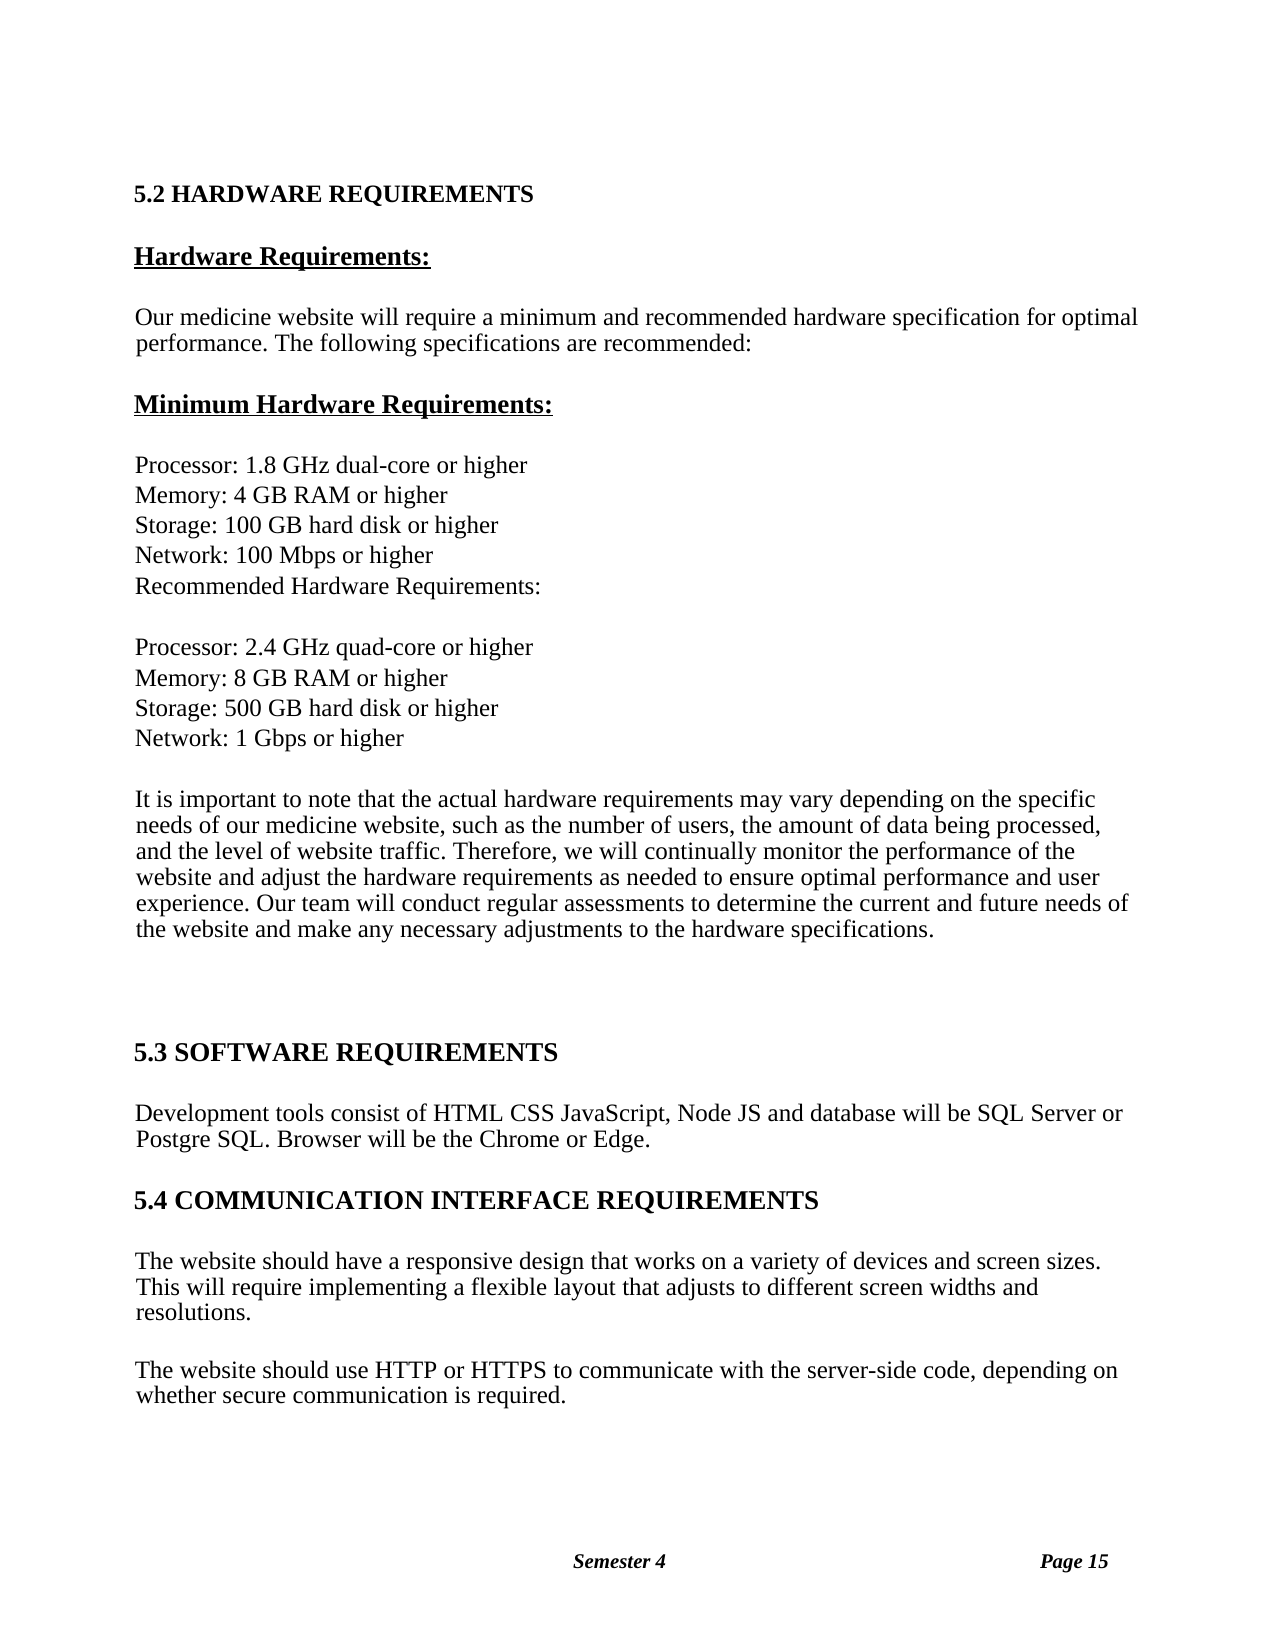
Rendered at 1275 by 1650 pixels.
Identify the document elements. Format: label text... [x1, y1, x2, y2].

text Network: 100 Mbps or higher [134, 543, 1139, 569]
text The website should have a responsive design that works on a variety of devices and screen sizes. This will require implementing a flexible layout that adjusts to different screen widths and resolutions. [134, 1248, 1139, 1326]
text Storage: 500 GB hard disk or higher [134, 696, 1139, 721]
text Our medicine website will require a minimum and recommended hardware specification for optimal performance. The following specifications are recommended: [134, 305, 1139, 356]
text Processor: 1.8 GHz dual-core or higher [134, 452, 1139, 478]
subtitle 5.4 COMMUNICATION INTERFACE REQUIREMENTS [133, 1184, 1134, 1215]
text Memory: 4 GB RAM or higher [134, 483, 1139, 508]
subtitle 5.3 SOFTWARE REQUIREMENTS [133, 1036, 1134, 1067]
text It is important to note that the actual hardware requirements may vary depending on the specific needs of our medicine website, such as the number of users, the amount of data being processed, and the level of website traffic. Therefore, we will continually monitor the performance of the website and adjust the hardware requirements as needed to ensure optimal performance and user experience. Our team will conduct regular assessments to determine the current and future needs of the website and make any necessary adjustments to the hardware specifications. [134, 787, 1139, 943]
text Development tools consist of HTML CSS JavaScript, Node JS and database will be SQL Server or Postgre SQL. Browser will be the Chrome or Edge. [134, 1101, 1139, 1153]
text Hardware Requirements: [133, 240, 1139, 271]
text Processor: 2.4 GHz quad-core or higher [134, 635, 1139, 661]
text 5.2 HARDWARE REQUIREMENTS [133, 179, 1124, 207]
text Network: 1 Gbps or higher [134, 726, 1139, 752]
text The website should use HTTP or HTTPS to communicate with the server-side code, depending on whether secure communication is required. [134, 1358, 1139, 1409]
text Recommended Hardware Requirements: [134, 574, 1139, 599]
text Memory: 8 GB RAM or higher [134, 665, 1139, 691]
text Storage: 100 GB hard disk or higher [134, 513, 1139, 539]
text Minimum Hardware Requirements: [133, 388, 1139, 419]
